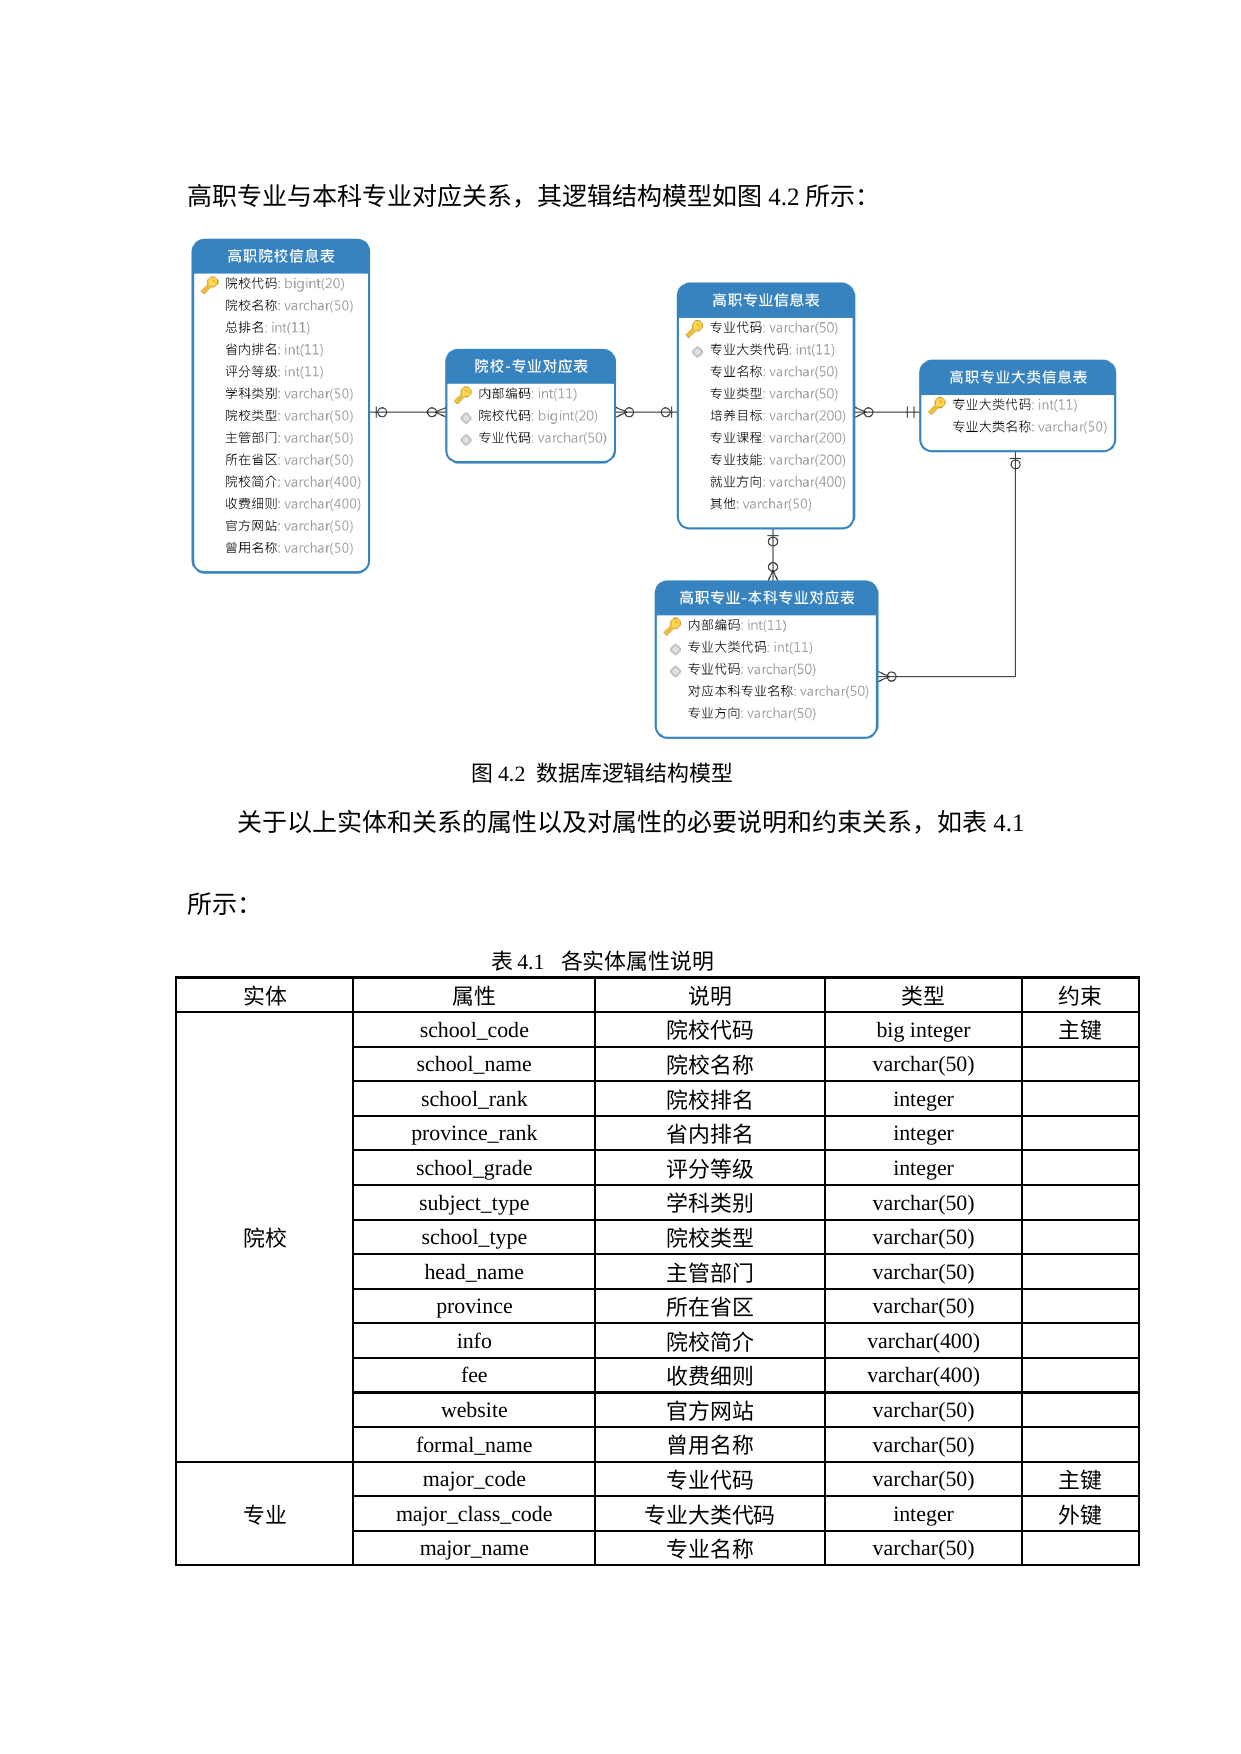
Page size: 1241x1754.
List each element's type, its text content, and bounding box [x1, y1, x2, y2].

table_cell school_grade [354, 1151, 594, 1184]
table_cell 主键 [1023, 1463, 1138, 1495]
text 关于以上实体和关系的属性以及对属性的必要说明和约束关系，如表 4.1 所示： [187, 788, 1053, 935]
table_cell major_name [354, 1532, 594, 1564]
table_cell varchar(400) [826, 1324, 1021, 1357]
table_cell [1023, 1186, 1138, 1218]
table_cell fee [354, 1359, 594, 1391]
table_cell integer [826, 1497, 1021, 1530]
table_cell province_rank [354, 1117, 594, 1149]
table_cell [1023, 1359, 1138, 1391]
table_cell 评分等级 [596, 1151, 824, 1184]
table_cell varchar(50) [826, 1221, 1021, 1253]
table_cell [1023, 1151, 1138, 1184]
table_cell big integer [826, 1013, 1021, 1046]
table_cell 收费细则 [596, 1359, 824, 1391]
table_cell 专业代码 [596, 1463, 824, 1495]
table_cell 院校简介 [596, 1324, 824, 1357]
table_cell subject_type [354, 1186, 594, 1218]
table_cell [1023, 1428, 1138, 1461]
table_cell varchar(50) [826, 1048, 1021, 1080]
table_cell [1023, 1324, 1138, 1357]
table_header 类型 [826, 979, 1021, 1011]
table_cell varchar(50) [826, 1463, 1021, 1495]
table_cell [1023, 1394, 1138, 1426]
table_cell varchar(50) [826, 1290, 1021, 1322]
table_cell 官方网站 [596, 1394, 824, 1426]
table_cell info [354, 1324, 594, 1357]
table_cell 主键 [1023, 1013, 1138, 1046]
table_cell varchar(50) [826, 1255, 1021, 1288]
table_cell province [354, 1290, 594, 1322]
table_cell varchar(50) [826, 1186, 1021, 1218]
table_cell major_code [354, 1463, 594, 1495]
table_cell 曾用名称 [596, 1428, 824, 1461]
table_cell integer [826, 1082, 1021, 1115]
table_cell 学科类别 [596, 1186, 824, 1218]
table_cell school_code [354, 1013, 594, 1046]
table_cell varchar(50) [826, 1394, 1021, 1426]
table_cell [1023, 1532, 1138, 1564]
table_cell [1023, 1117, 1138, 1149]
table_cell 院校排名 [596, 1082, 824, 1115]
table_header 说明 [596, 979, 824, 1011]
picture [187, 236, 1125, 745]
table_cell 院校名称 [596, 1048, 824, 1080]
table_header 约束 [1023, 979, 1138, 1011]
table_cell head_name [354, 1255, 594, 1288]
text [187, 162, 1053, 227]
text 图4.2 数据库逻辑结构模型 [234, 756, 971, 788]
table_header 实体 [177, 979, 352, 1011]
table_cell 专业大类代码 [596, 1497, 824, 1530]
table_cell [1023, 1255, 1138, 1288]
table_cell varchar(50) [826, 1428, 1021, 1461]
table_cell varchar(50) [826, 1532, 1021, 1564]
table_cell 所在省区 [596, 1290, 824, 1322]
table_cell 院校 [177, 1013, 352, 1461]
table_cell 院校类型 [596, 1221, 824, 1253]
table_cell integer [826, 1151, 1021, 1184]
table_cell formal_name [354, 1428, 594, 1461]
table_cell school_rank [354, 1082, 594, 1115]
table_cell 院校代码 [596, 1013, 824, 1046]
table_cell 专业名称 [596, 1532, 824, 1564]
table_cell [1023, 1082, 1138, 1115]
table_cell varchar(400) [826, 1359, 1021, 1391]
table_cell integer [826, 1117, 1021, 1149]
table_header 属性 [354, 979, 594, 1011]
table_cell 外键 [1023, 1497, 1138, 1530]
table_cell school_type [354, 1221, 594, 1253]
table_cell 专业 [177, 1463, 352, 1564]
table_cell [1023, 1290, 1138, 1322]
table_cell [1023, 1221, 1138, 1253]
table_cell major_class_code [354, 1497, 594, 1530]
table_cell 主管部门 [596, 1255, 824, 1288]
text 表4.1 各实体属性说明 [234, 944, 971, 976]
table_cell school_name [354, 1048, 594, 1080]
table_cell [1023, 1048, 1138, 1080]
table_cell 省内排名 [596, 1117, 824, 1149]
table_cell website [354, 1394, 594, 1426]
